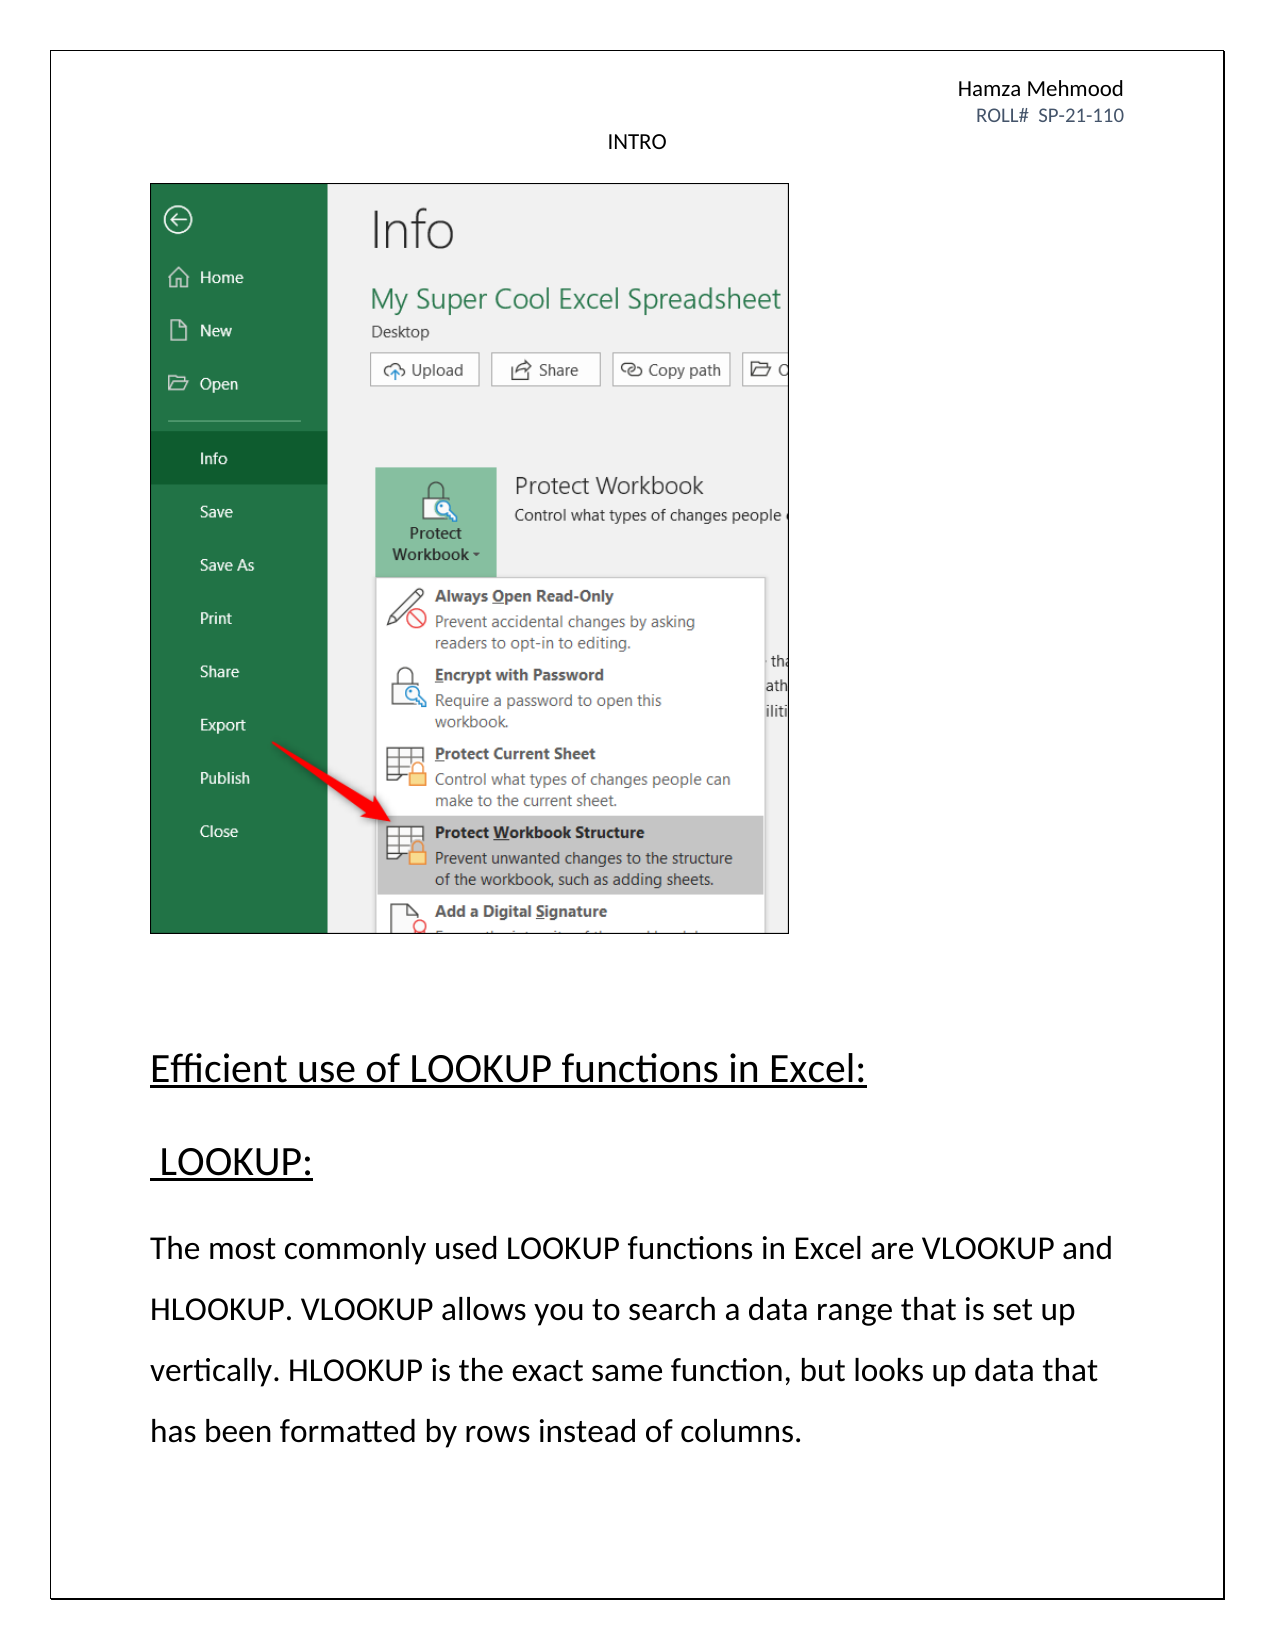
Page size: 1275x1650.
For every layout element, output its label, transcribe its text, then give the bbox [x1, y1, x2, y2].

text LOOKUP: [150, 1134, 1124, 1185]
text The most commonly used LOOKUP functions in Excel are VLOOKUP and HLOOKUP. VLOOKUP allows you to search a data range that is set up vertically. HLOOKUP is the exact same function, but looks up data that has been formatted by rows instead of columns. [150, 1227, 1124, 1451]
text Efficient use of LOOKUP functions in Excel: [150, 1042, 1124, 1092]
picture [150, 183, 789, 934]
